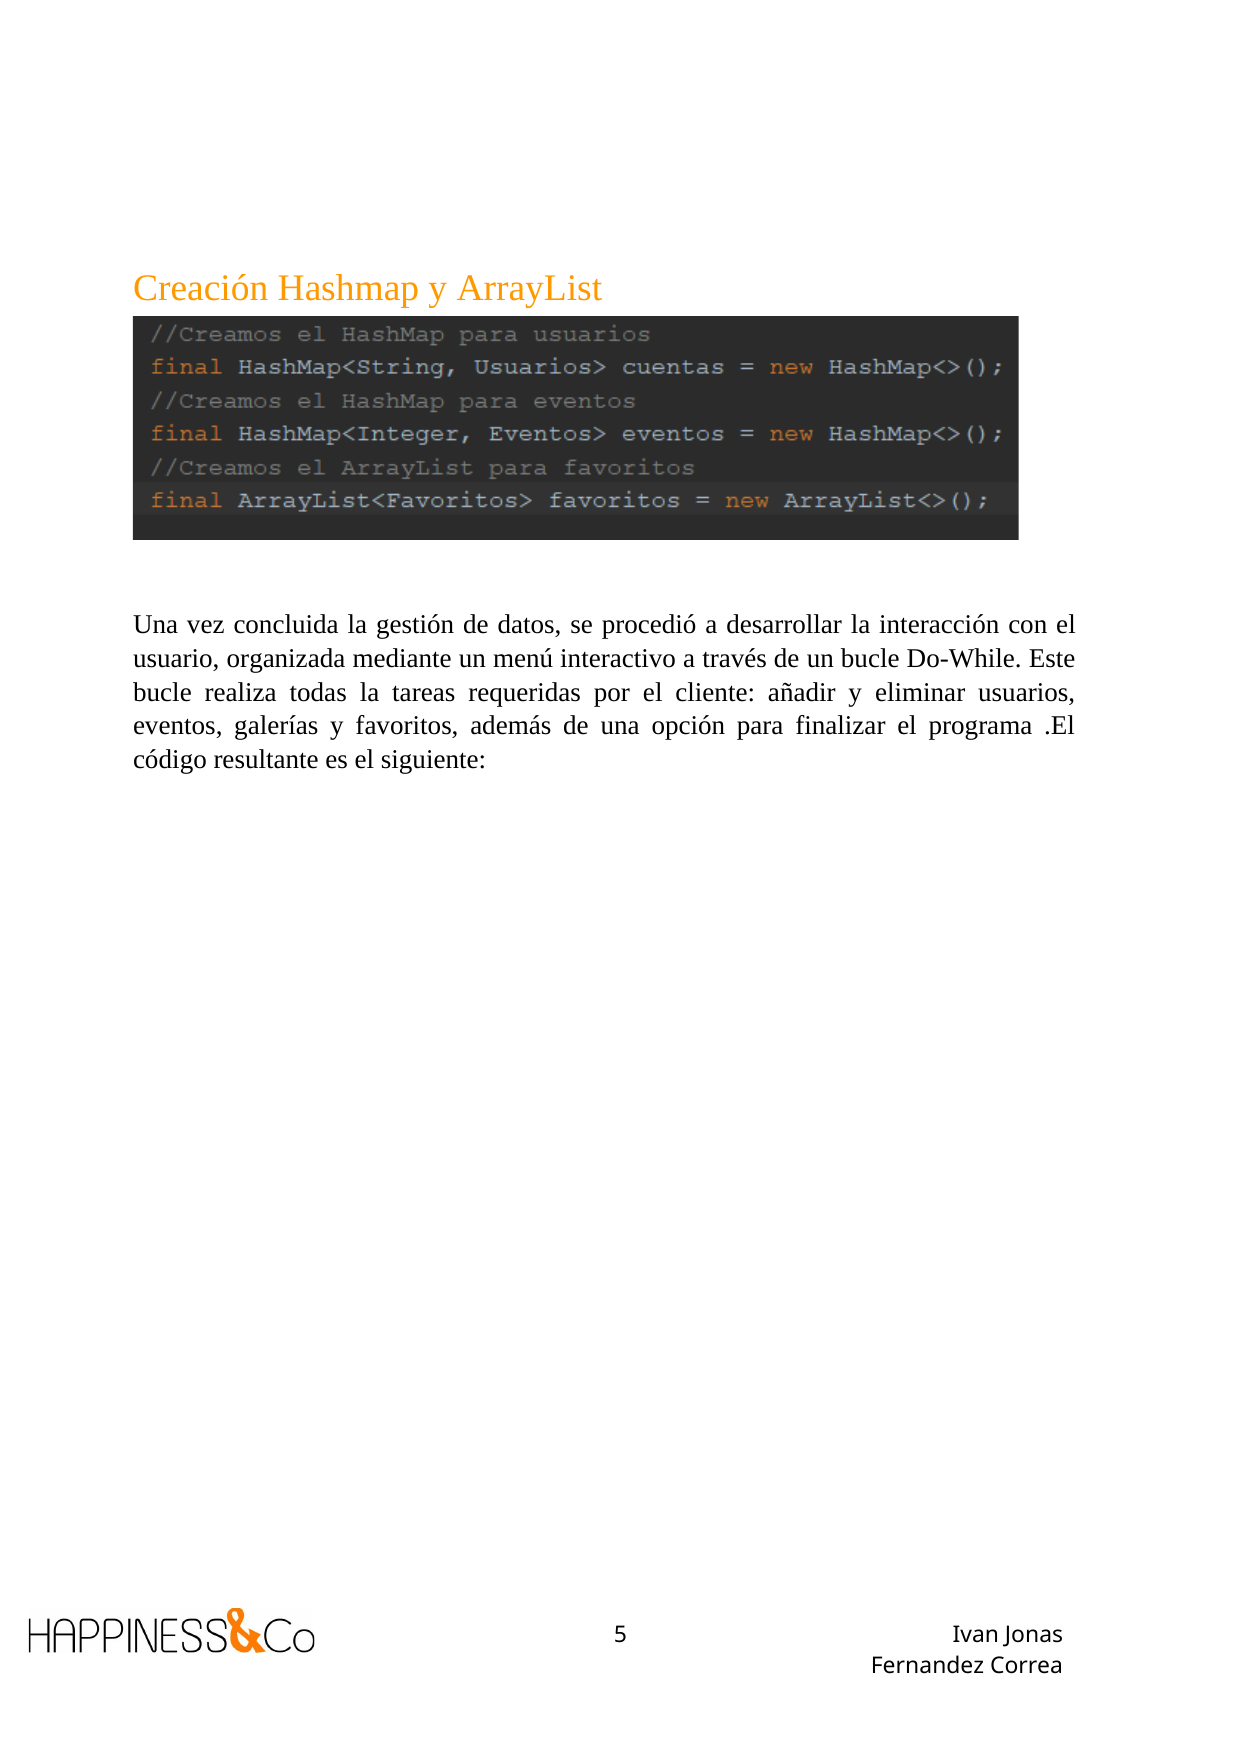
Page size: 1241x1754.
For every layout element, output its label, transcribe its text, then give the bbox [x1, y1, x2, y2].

picture [28, 1608, 315, 1653]
text Una vez concluida la gestión de datos, se procedió a desarrollar la interacción con el usuario, organizada mediante un menú interactivo a través de un bucle Do-While. Este bucle realiza todas la tareas requeridas por el cliente: añadir y eliminar usuarios, eventos, galerías y favoritos, además de una opción para finalizar el programa .El código resultante es el siguiente: [133, 609, 1077, 774]
subtitle Creación Hashmap y ArrayList [133, 265, 1077, 308]
picture [132, 316, 1019, 540]
